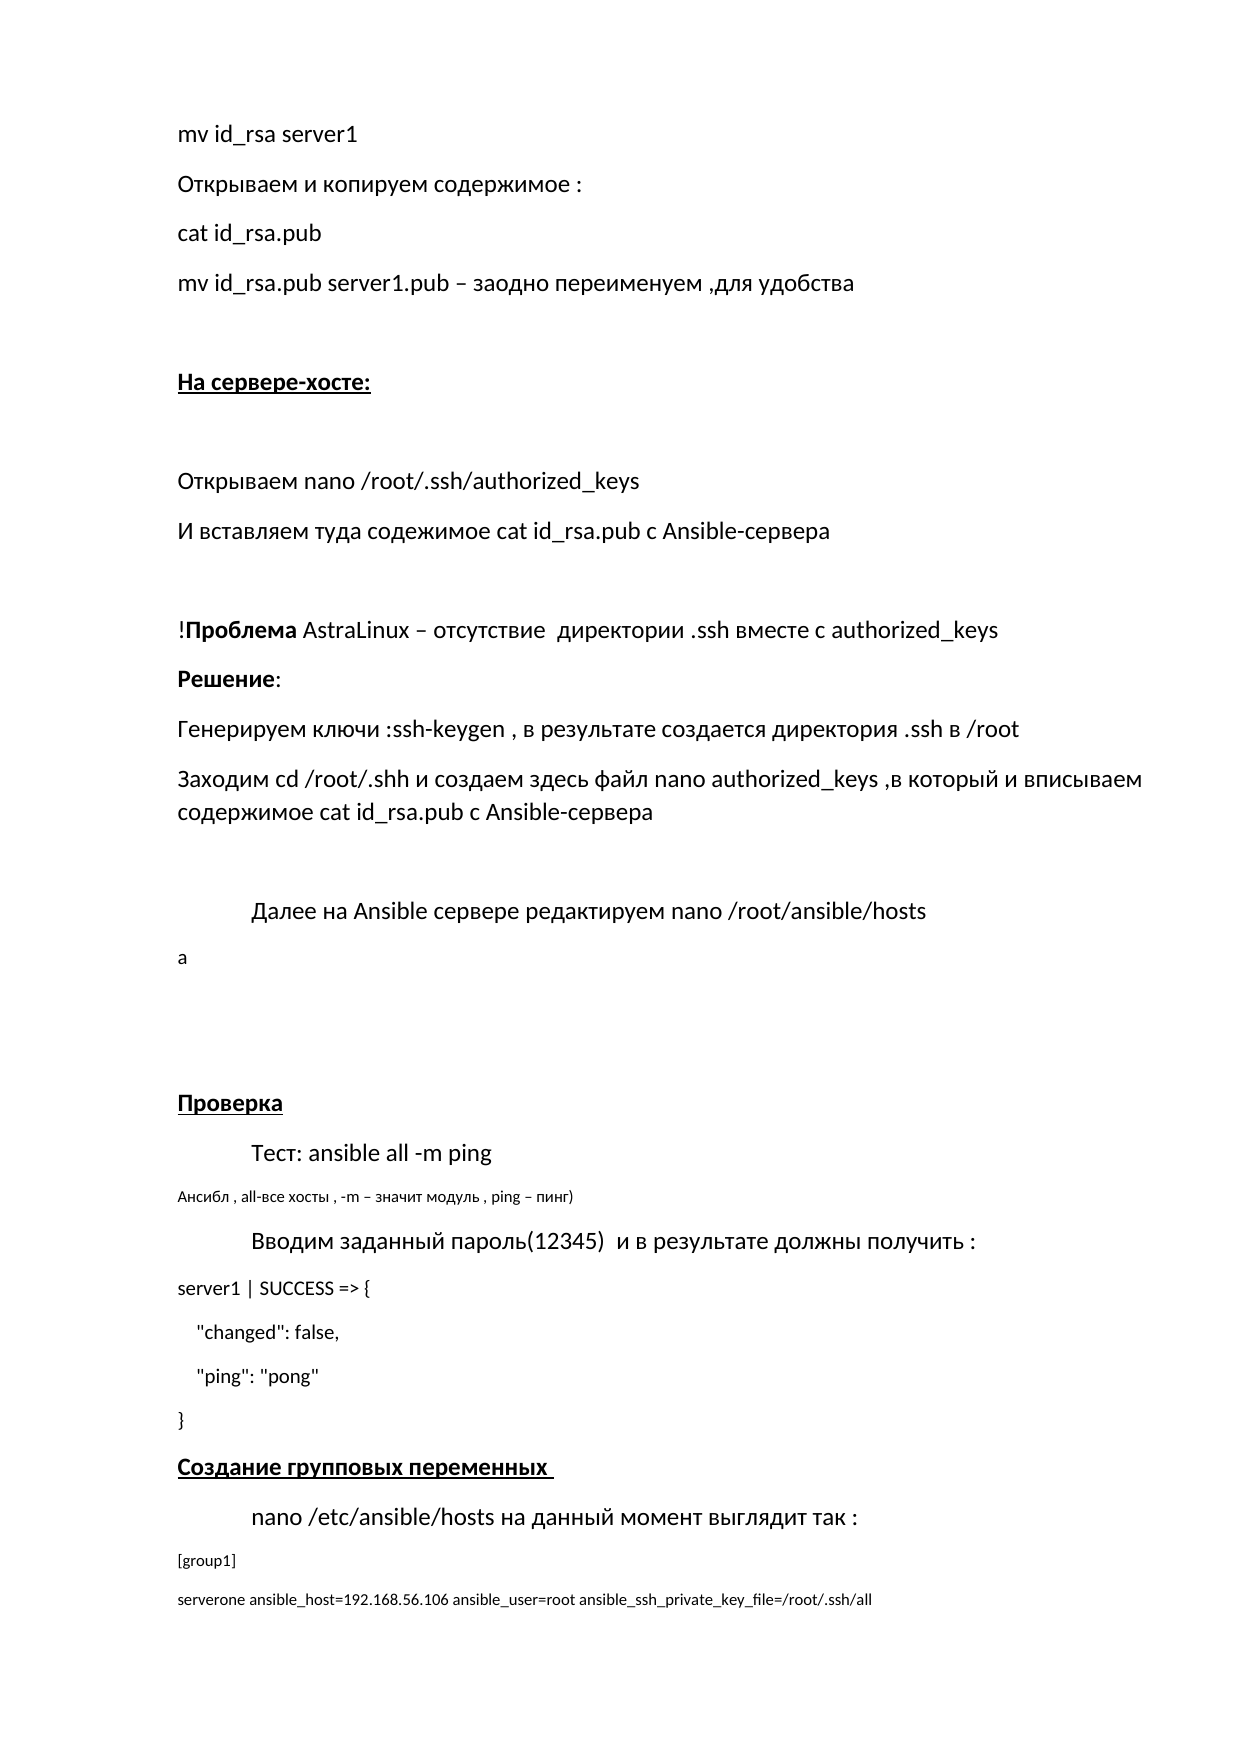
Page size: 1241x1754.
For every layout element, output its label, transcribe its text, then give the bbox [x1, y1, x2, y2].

text server1 | SUCCESS => { [177, 1275, 1152, 1300]
text [group1] [177, 1550, 1152, 1571]
text На сервере-хосте: [177, 366, 1152, 397]
text Решение: [177, 663, 1152, 694]
text Проверка [177, 1088, 1152, 1118]
text serverone ansible_host=192.168.56.106 ansible_user=root ansible_ssh_private_key_file=/root/.ssh/all [177, 1589, 1152, 1609]
text nano /etc/ansible/hosts на данный момент выглядит так : [177, 1501, 1152, 1531]
text "ping": "pong" [177, 1363, 1152, 1388]
text !Проблема AstraLinux – отсутствие директории .ssh вместе с authorized_keys [177, 614, 1152, 644]
text Генерируем ключи :ssh-keygen , в результате создается директория .ssh в /root [177, 713, 1152, 744]
text Вводим заданный пароль(12345) и в результате должны получить : [177, 1225, 1152, 1256]
text Тест: ansible all -m ping [177, 1137, 1152, 1168]
text И вставляем туда содежимое cat id_rsa.pub с Ansible-сервера [177, 515, 1152, 545]
text } [177, 1407, 1152, 1432]
text "changed": false, [177, 1319, 1152, 1344]
text mv id_rsa.pub server1.pub – заодно переименуем ,для удобства [177, 267, 1152, 297]
text mv id_rsa server1 [177, 118, 1152, 149]
text a [177, 944, 1152, 970]
text cat id_rsa.pub [177, 217, 1152, 248]
text Открываем nano /root/.ssh/authorized_keys [177, 465, 1152, 496]
text Создание групповых переменных [177, 1451, 1152, 1482]
text Ансибл , all-все хосты , -m – значит модуль , ping – пинг) [177, 1187, 1152, 1207]
text Открываем и копируем содержимое : [177, 168, 1152, 198]
text Далее на Ansible сервере редактируем nano /root/ansible/hosts [177, 895, 1152, 925]
text Заходим cd /root/.shh и создаем здесь файл nano authorized_keys ,в который и вписываем содержимое cat id_rsa.pub с Ansible-сервера [177, 763, 1152, 826]
